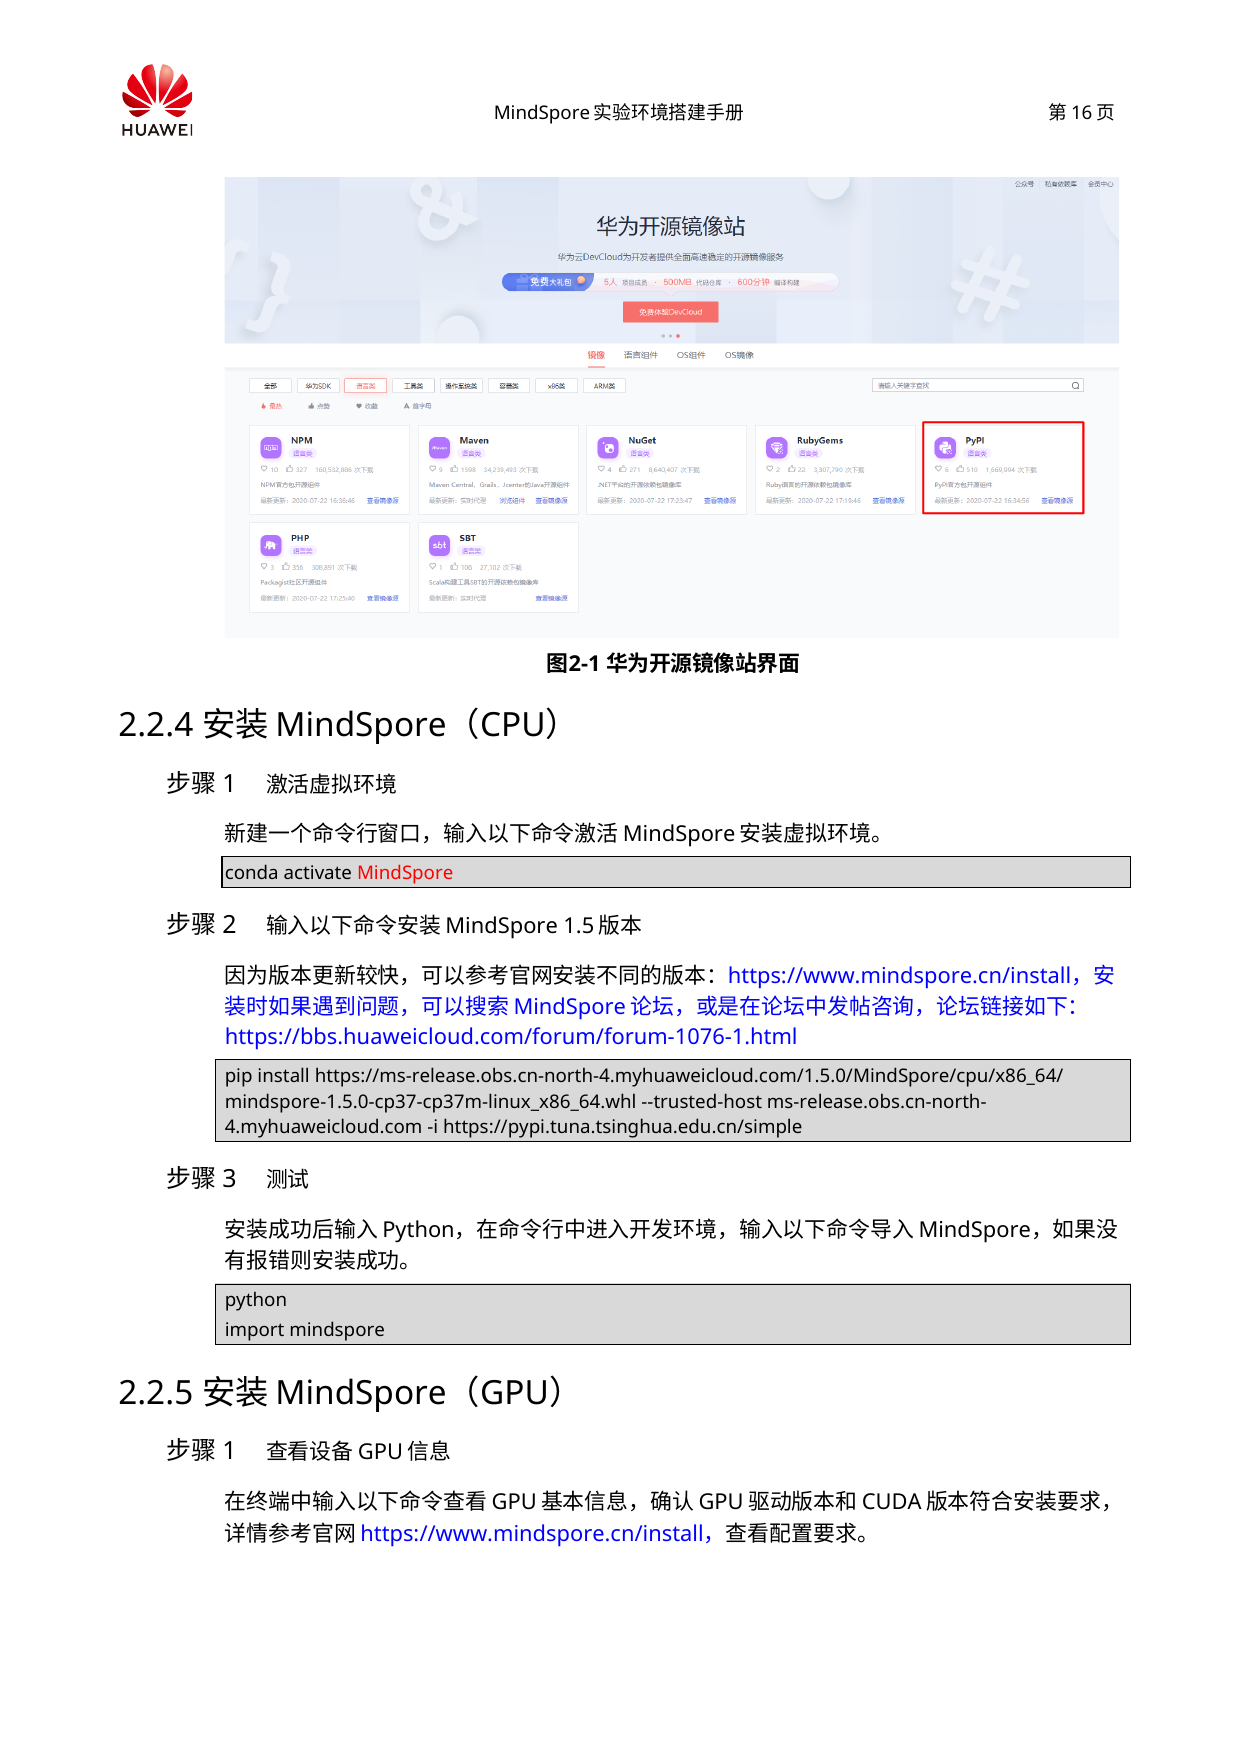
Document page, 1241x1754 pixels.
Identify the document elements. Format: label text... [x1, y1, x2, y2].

text 输入以下命令安装MindSpore 1.5版本 [236, 905, 1122, 941]
text 华为开源镜像站界面 [224, 646, 1122, 677]
text 查看设备GPU信息 [236, 1431, 1122, 1467]
text 测试 [236, 1159, 1122, 1195]
text python [216, 1285, 1130, 1312]
subtitle 安装MindSpore（CPU） [118, 698, 1122, 747]
subtitle 安装MindSpore（GPU） [118, 1366, 1122, 1414]
text import mindspore [216, 1313, 1130, 1344]
picture [122, 64, 193, 136]
text pip install https://ms-release.obs.cn-north-4.myhuaweicloud.com/1.5.0/MindSpore/cpu/x86_64/mindspore-1.5.0-cp37-cp37m-linux_x86_64.whl --trusted-host ms-release.obs.cn-north-4.myhuaweicloud.com -i https://pypi.tuna.tsinghua.edu.cn/simple [216, 1060, 1130, 1141]
text 因为版本更新较快，可以参考官网安装不同的版本：https://www.mindspore.cn/install，安装时如果遇到问题，可以搜索MindSpore论坛，或是在论坛中发帖咨询，论坛链接如下：https://bbs.huaweicloud.com/forum/forum-1076-1.html [224, 958, 1122, 1051]
text 激活虚拟环境 [236, 763, 1122, 799]
text conda activate MindSpore [223, 857, 1130, 887]
text 新建一个命令行窗口，输入以下命令激活MindSpore安装虚拟环境。 [224, 816, 1122, 848]
picture [224, 177, 1120, 638]
text 安装成功后输入Python，在命令行中进入开发环境，输入以下命令导入MindSpore，如果没有报错则安装成功。 [224, 1212, 1122, 1275]
text 在终端中输入以下命令查看GPU基本信息，确认GPU驱动版本和CUDA版本符合安装要求，详情参考官网https://www.mindspore.cn/install，查看配置要求。 [224, 1484, 1122, 1547]
